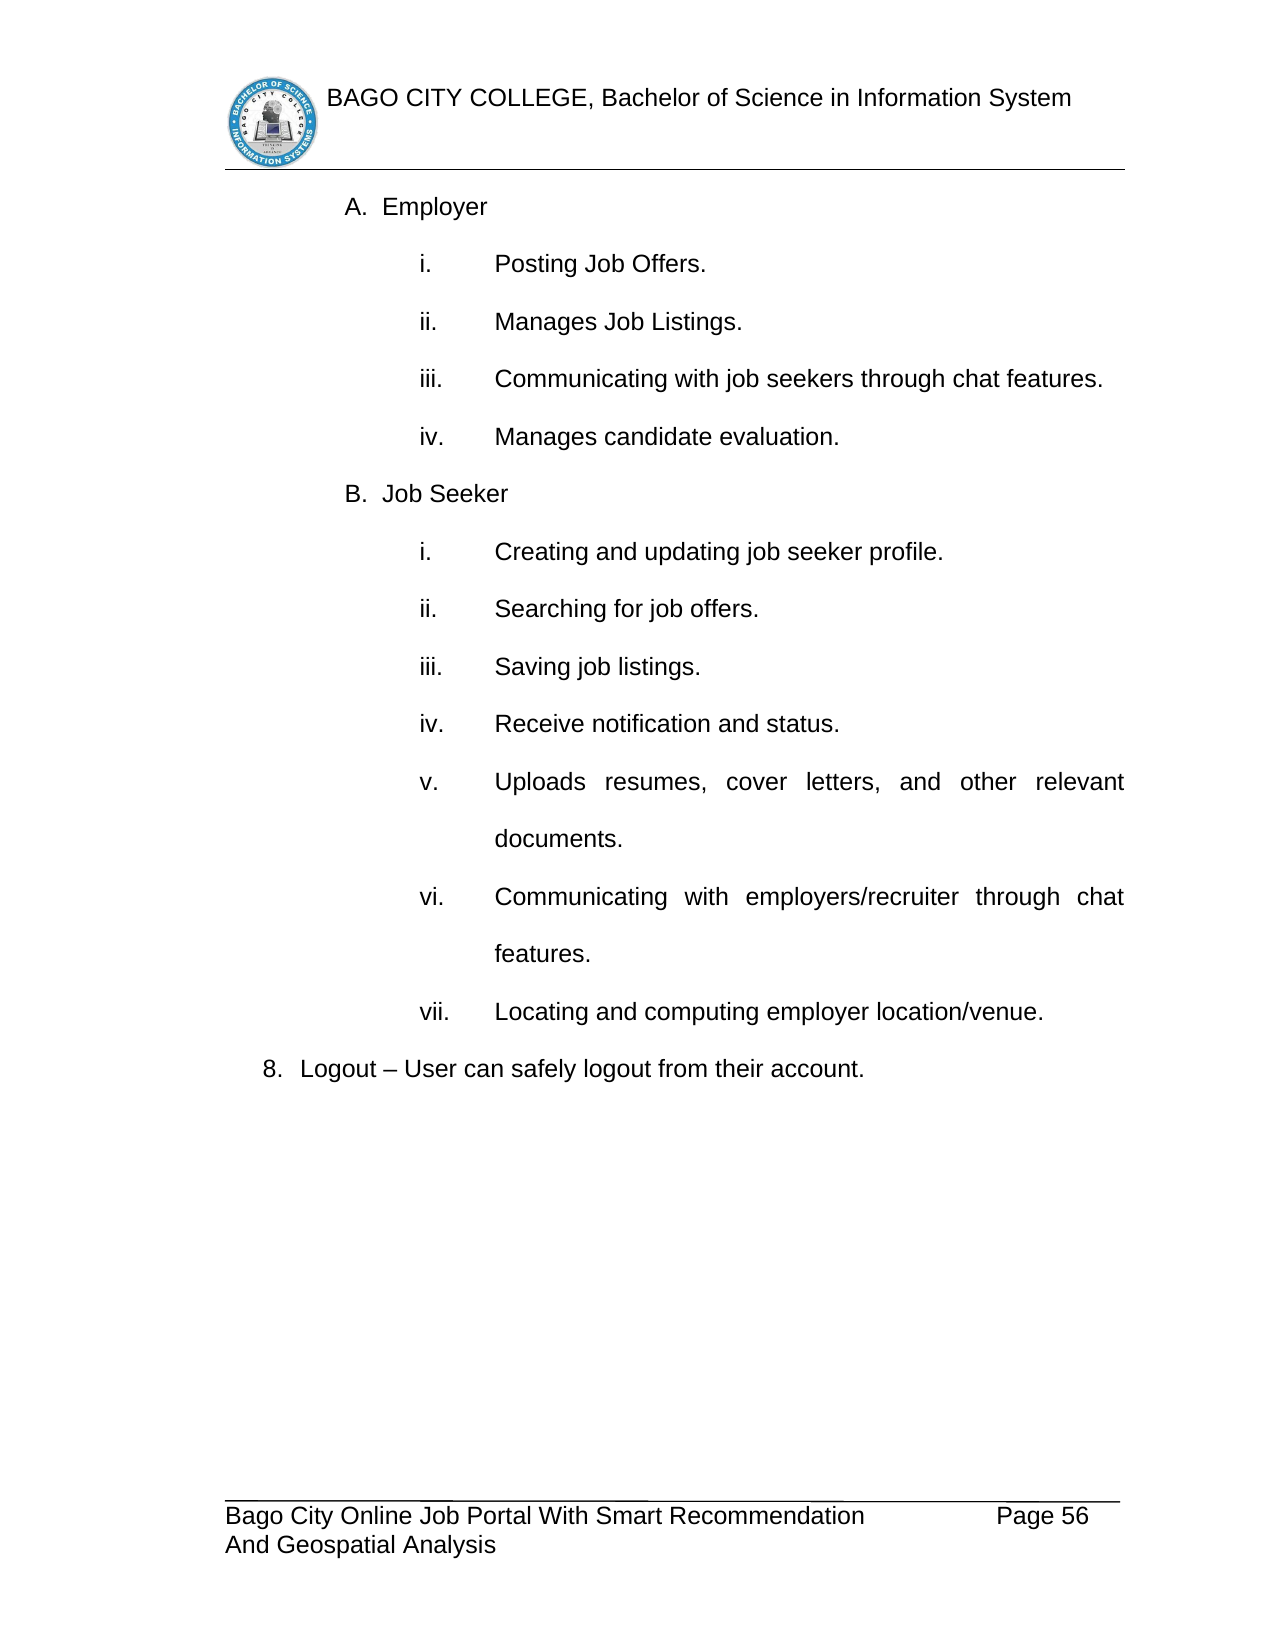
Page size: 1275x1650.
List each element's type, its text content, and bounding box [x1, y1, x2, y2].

picture [225, 75, 320, 169]
list Creating and updating job seeker profile. [419, 537, 1125, 566]
list Locating and computing employer location/venue. [419, 997, 1125, 1026]
list Manages candidate evaluation. [419, 422, 1125, 451]
list Posting Job Offers. [419, 249, 1125, 278]
list Saving job listings. [419, 652, 1125, 681]
list Communicating with employers/recruiter through chat features. [419, 882, 1125, 968]
list Manages Job Listings. [419, 307, 1125, 336]
list Job Seeker [344, 479, 1125, 508]
list Searching for job offers. [419, 594, 1125, 623]
list Receive notification and status. [419, 709, 1125, 738]
list Communicating with job seekers through chat features. [419, 364, 1125, 393]
list Uploads resumes, cover letters, and other relevant documents. [419, 767, 1125, 853]
list Logout – User can safely logout from their account. [262, 1054, 1125, 1083]
list Employer [344, 192, 1125, 221]
